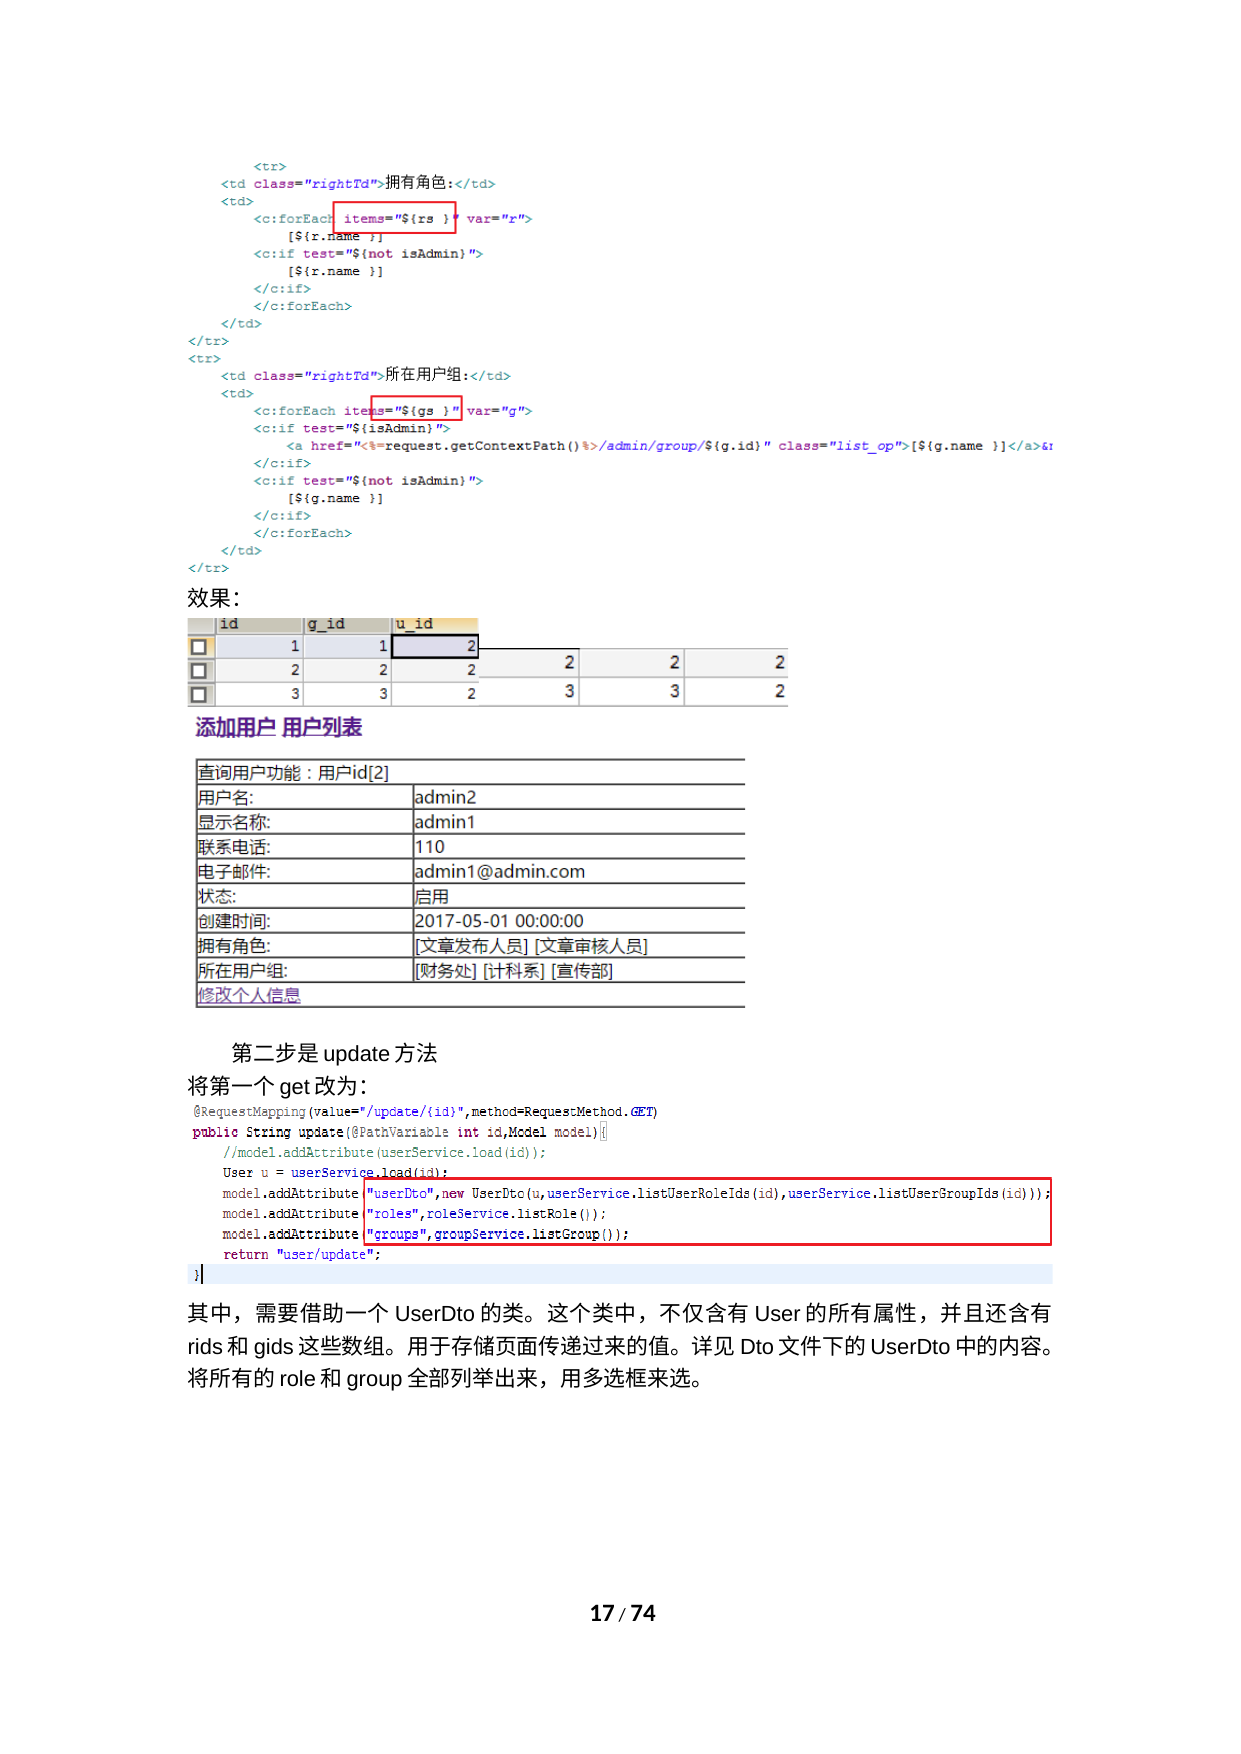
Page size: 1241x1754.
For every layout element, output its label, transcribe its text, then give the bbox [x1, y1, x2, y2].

picture [187, 158, 1053, 572]
text 效果： [187, 581, 1053, 613]
text 将第一个get改为： [187, 1068, 1053, 1101]
picture [187, 618, 789, 707]
text 其中，需要借助一个UserDto的类。这个类中，不仅含有User的所有属性，并且还含有rids和gids这些数组。用于存储页面传递过来的值。详见Dto文件下的UserDto中的内容。 [187, 1296, 1053, 1361]
text 将所有的role和group全部列举出来，用多选框来选。 [187, 1361, 1053, 1393]
text 第二步是update方法 [187, 1036, 1053, 1068]
picture [187, 711, 746, 1010]
picture [187, 1101, 1053, 1287]
